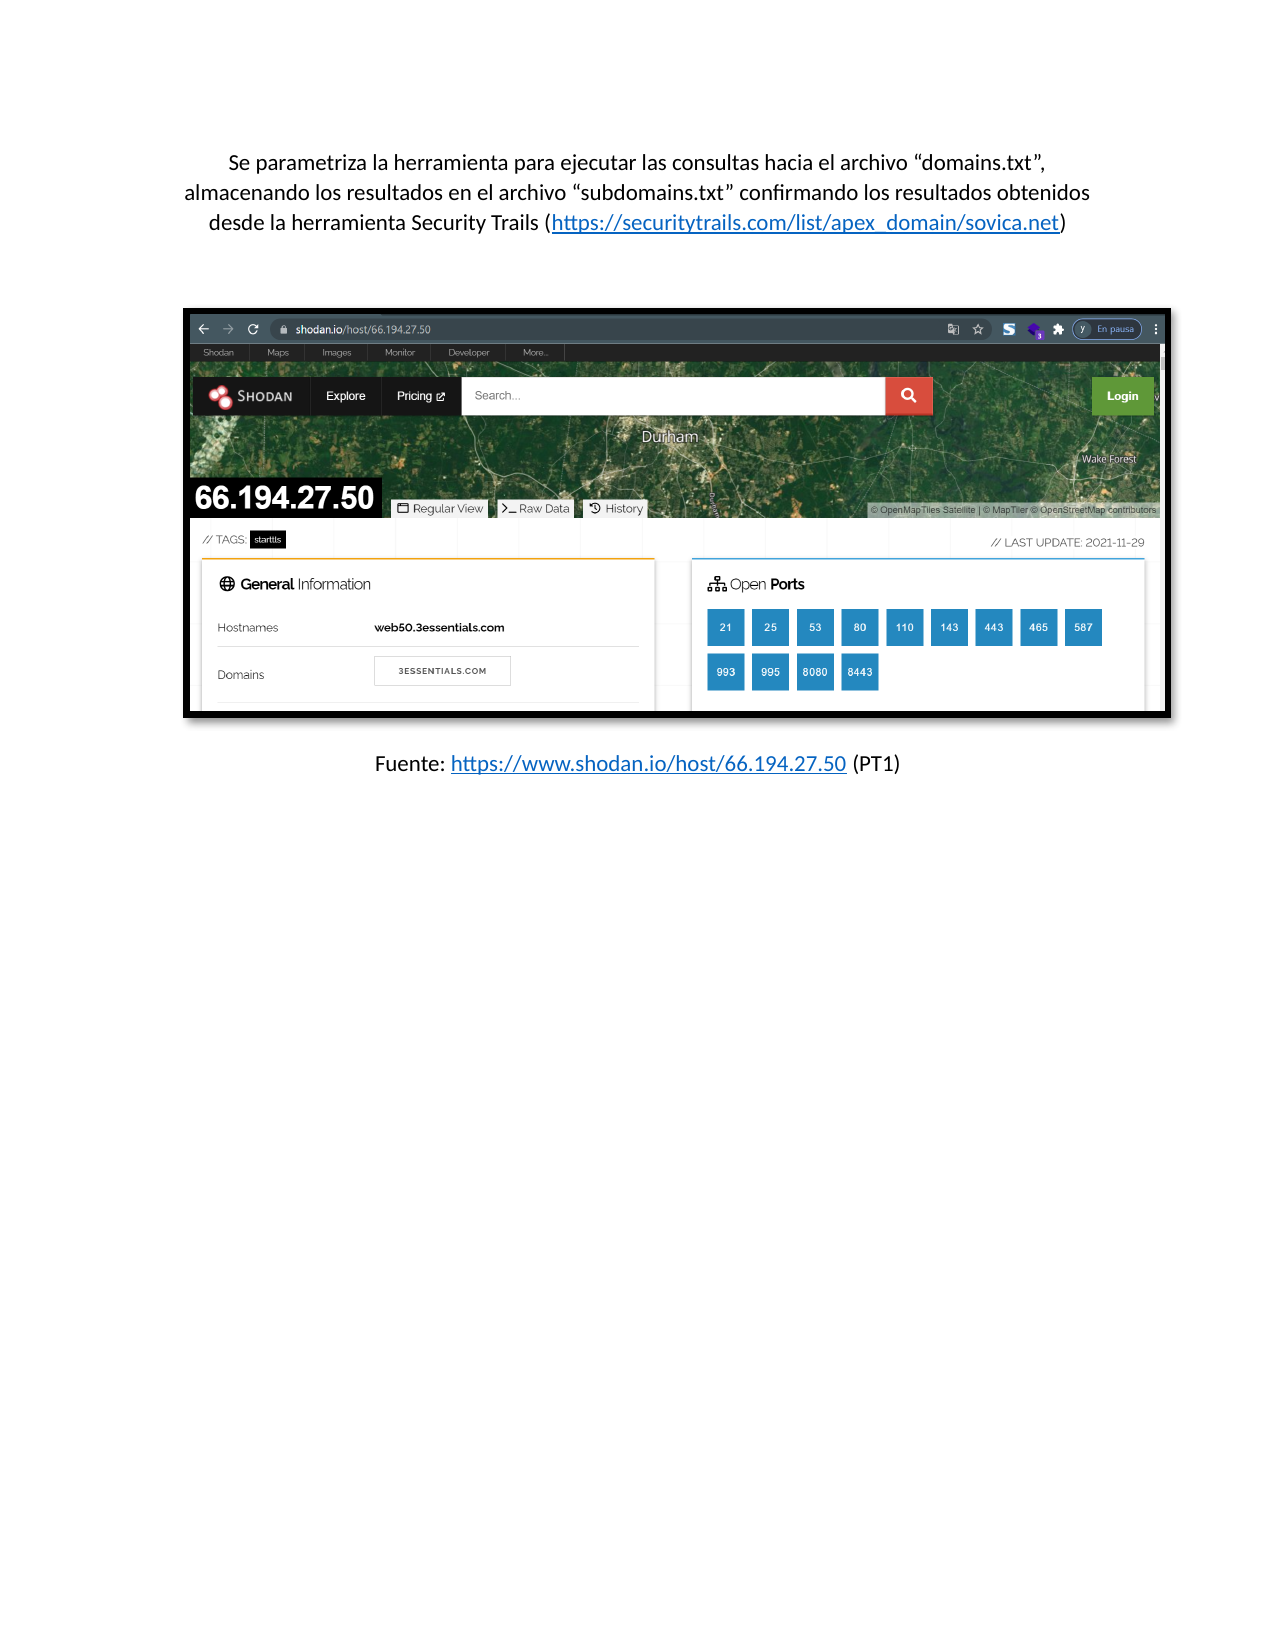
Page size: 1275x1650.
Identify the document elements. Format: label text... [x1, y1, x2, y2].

text Fuente: https://www.shodan.io/host/66.194.27.50 (PT1) [177, 749, 1098, 777]
picture [190, 314, 1165, 711]
text Se parametriza la herramienta para ejecutar las consultas hacia el archivo “domains.txt”, almacenando los resultados en el archivo “subdomains.txt” confirmando los resultados obtenidos desde la herramienta Security Trails (https://securitytrails.com/list/apex_domain/sovica.net) [177, 148, 1098, 236]
